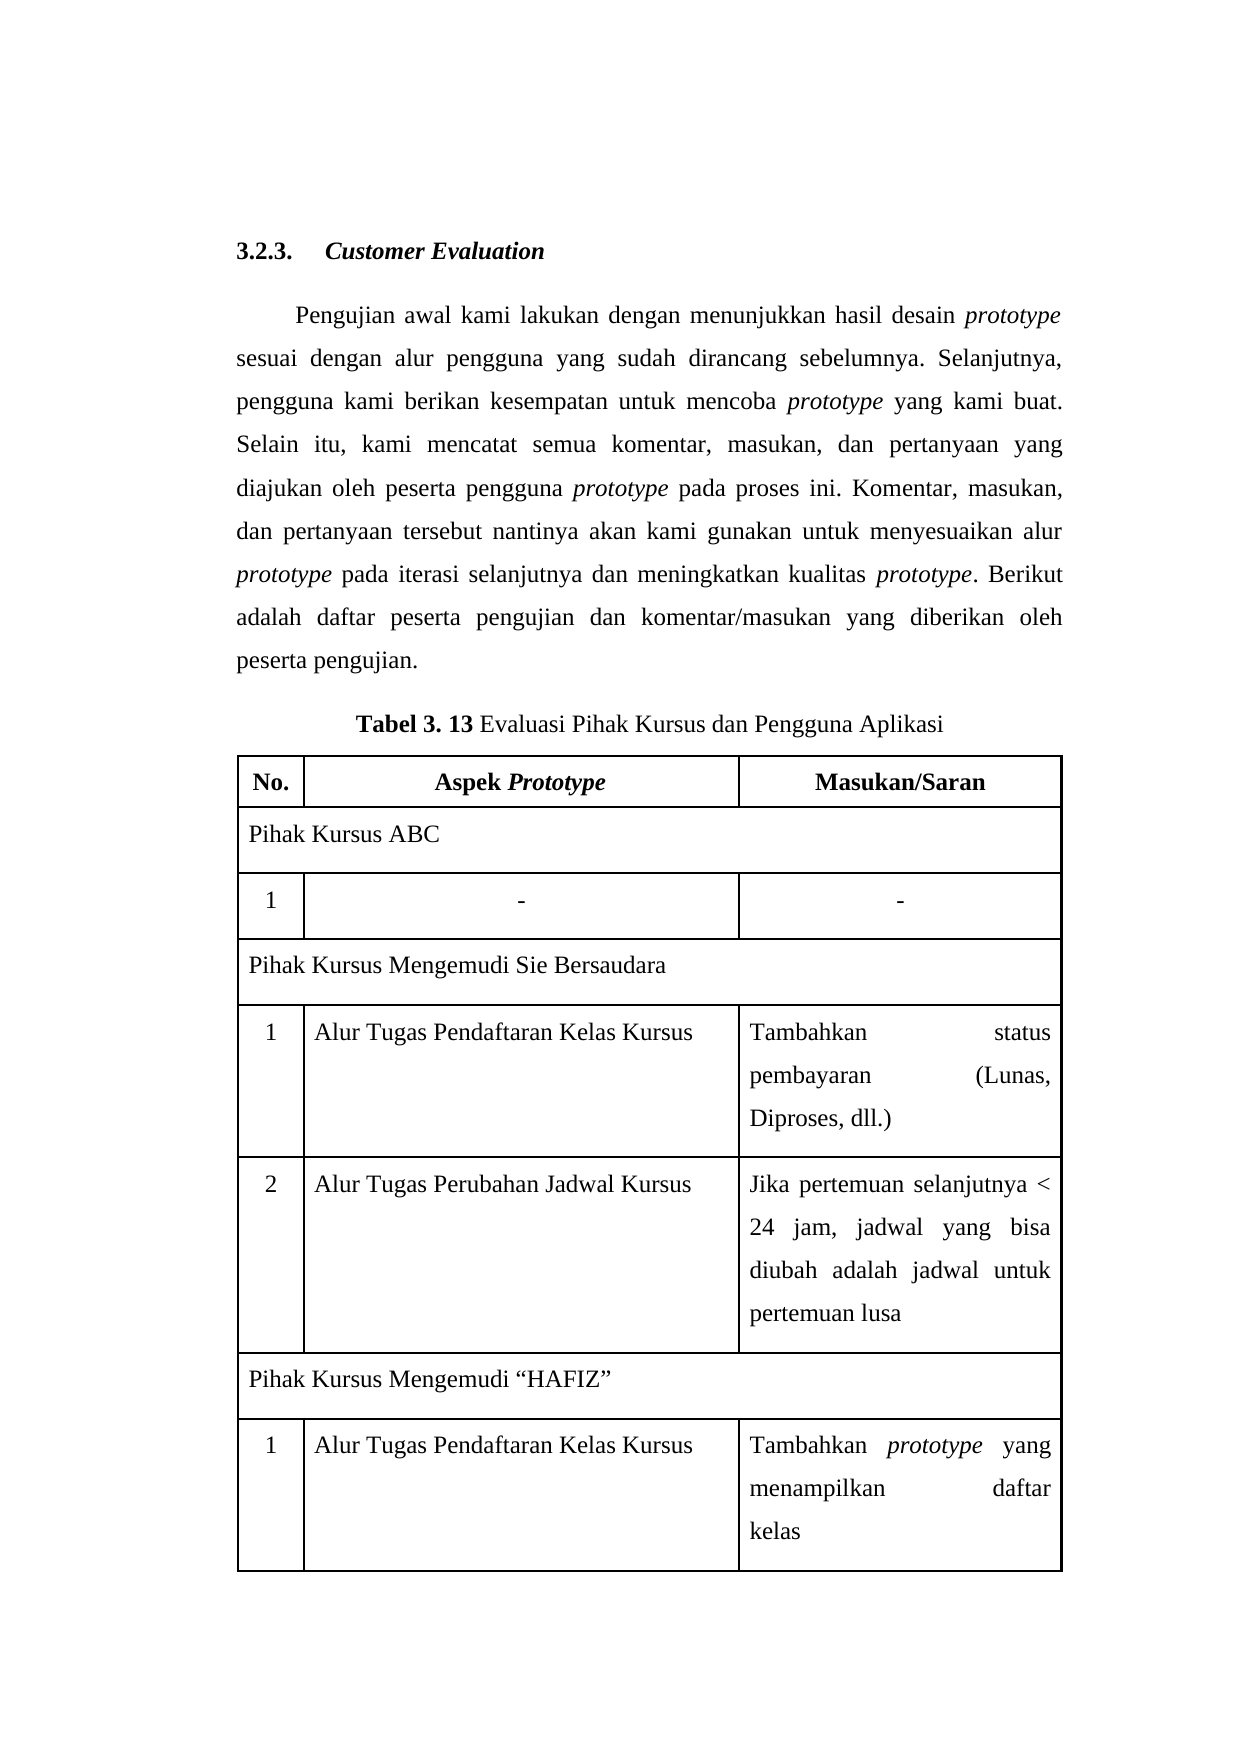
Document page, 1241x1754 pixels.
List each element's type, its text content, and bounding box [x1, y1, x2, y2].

table_cell Tambahkan prototype yang menampilkan daftar kelas [740, 1420, 1060, 1570]
table_cell Pihak Kursus ABC [239, 808, 1060, 872]
subtitle Customer Evaluation [236, 236, 1063, 265]
table_header No. [239, 757, 303, 806]
table_header Aspek Prototype [305, 757, 738, 806]
text Tabel 3. Evaluasi Pihak Kursus dan Pengguna Aplikasi [236, 709, 1063, 738]
text Pengujian awal kami lakukan dengan menunjukkan hasil desain prototype sesuai dengan alur pengguna yang sudah dirancang sebelumnya. Selanjutnya, pengguna kami berikan kesempatan untuk mencoba prototype yang kami buat. Selain itu, kami mencatat semua komentar, masukan, dan pertanyaan yang diajukan oleh peserta pengguna prototype pada proses ini. Komentar, masukan, dan pertanyaan tersebut nantinya akan kami gunakan untuk menyesuaikan alur prototype pada iterasi selanjutnya dan meningkatkan kualitas prototype. Berikut adalah daftar peserta pengujian dan komentar/masukan yang diberikan oleh peserta pengujian. [236, 300, 1063, 674]
table_cell Alur Tugas Pendaftaran Kelas Kursus [305, 1420, 738, 1570]
table_cell - [305, 874, 738, 938]
table_header Masukan/Saran [740, 757, 1060, 806]
table_cell 1 [239, 874, 303, 938]
table_cell Pihak Kursus Mengemudi Sie Bersaudara [239, 940, 1060, 1004]
table_cell - [740, 874, 1060, 938]
table_cell Alur Tugas Perubahan Jadwal Kursus [305, 1158, 738, 1352]
table_cell 2 [239, 1158, 303, 1352]
table_cell 1 [239, 1006, 303, 1156]
table_cell 1 [239, 1420, 303, 1570]
table_cell Jika pertemuan selanjutnya < 24 jam, jadwal yang bisa diubah adalah jadwal untuk pertemuan lusa [740, 1158, 1060, 1352]
table_cell Pihak Kursus Mengemudi “HAFIZ” [239, 1354, 1060, 1417]
table_cell Alur Tugas Pendaftaran Kelas Kursus [305, 1006, 738, 1156]
table_cell Tambahkan status pembayaran (Lunas, Diproses, dll.) [740, 1006, 1060, 1156]
